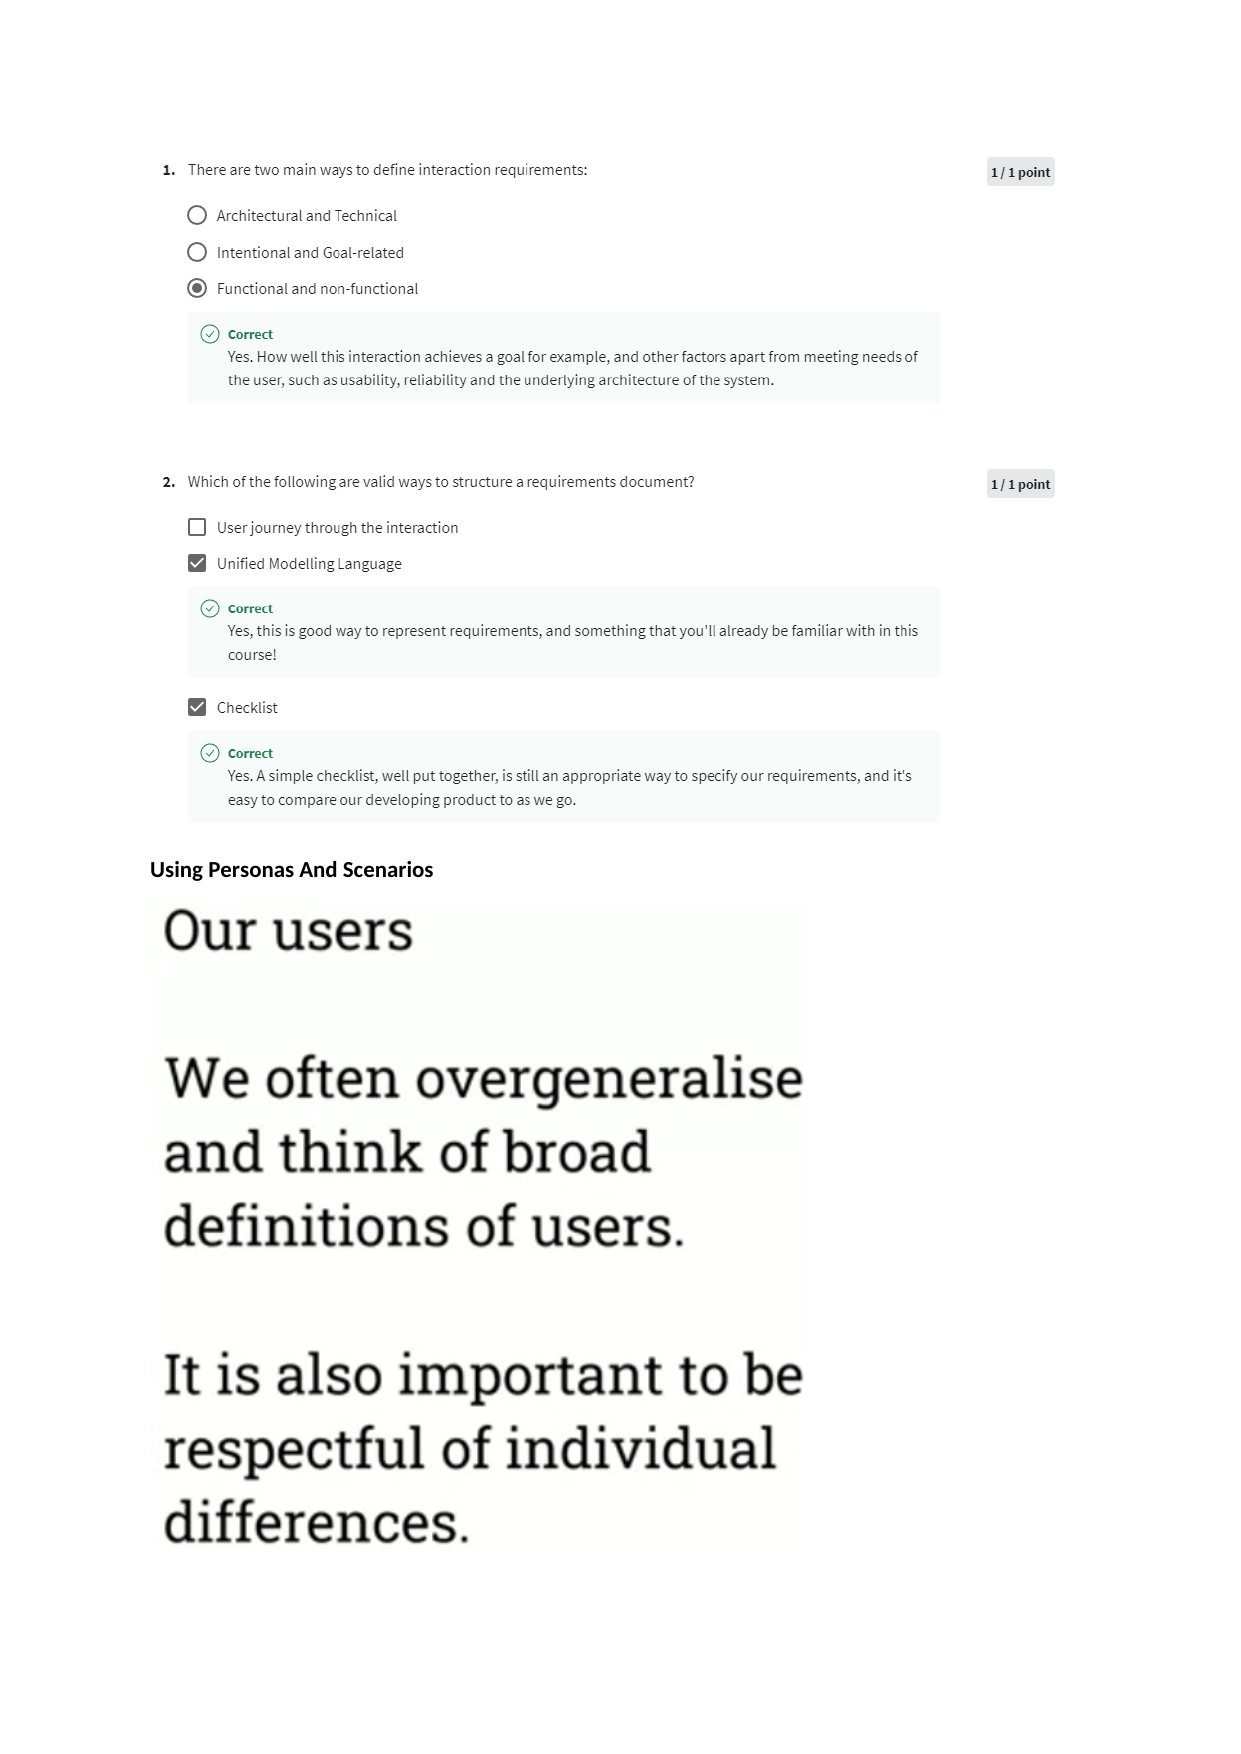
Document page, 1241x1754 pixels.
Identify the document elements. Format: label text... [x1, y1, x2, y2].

text Using Personas And Scenarios [150, 855, 1090, 883]
picture [150, 901, 804, 1549]
picture [150, 150, 1091, 836]
